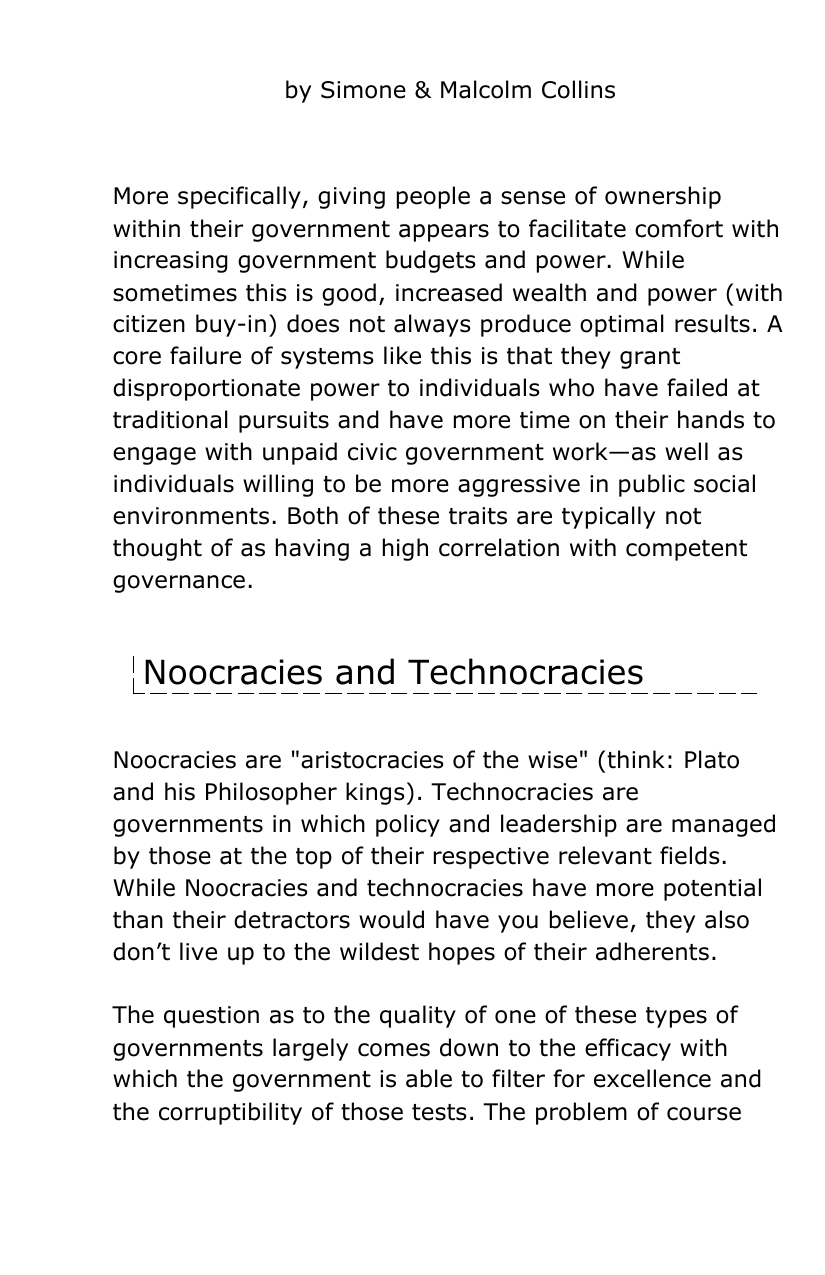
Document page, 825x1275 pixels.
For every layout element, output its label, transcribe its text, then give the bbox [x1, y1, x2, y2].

subtitle Noocracies and Technocracies [133, 651, 757, 694]
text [112, 1001, 787, 1125]
text Noocracies are "aristocracies of the wise" (think: Plato and his Philosopher kings). Technocracies are governments in which policy and leadership are managed by those at the top of their respective relevant fields. While Noocracies and technocracies have more potential than their detractors would have you believe, they also don’t live up to the wildest hopes of their adherents. [112, 745, 787, 965]
text More specifically, giving people a sense of ownership within their government appears to facilitate comfort with increasing government budgets and power. While sometimes this is good, increased wealth and power (with citizen buy-in) does not always produce optimal results. A core failure of systems like this is that they grant disproportionate power to individuals who have failed at traditional pursuits and have more time on their hands to engage with unpaid civic government work—as well as individuals willing to be more aggressive in public social environments. Both of these traits are typically not thought of as having a high correlation with competent governance. [112, 182, 787, 593]
